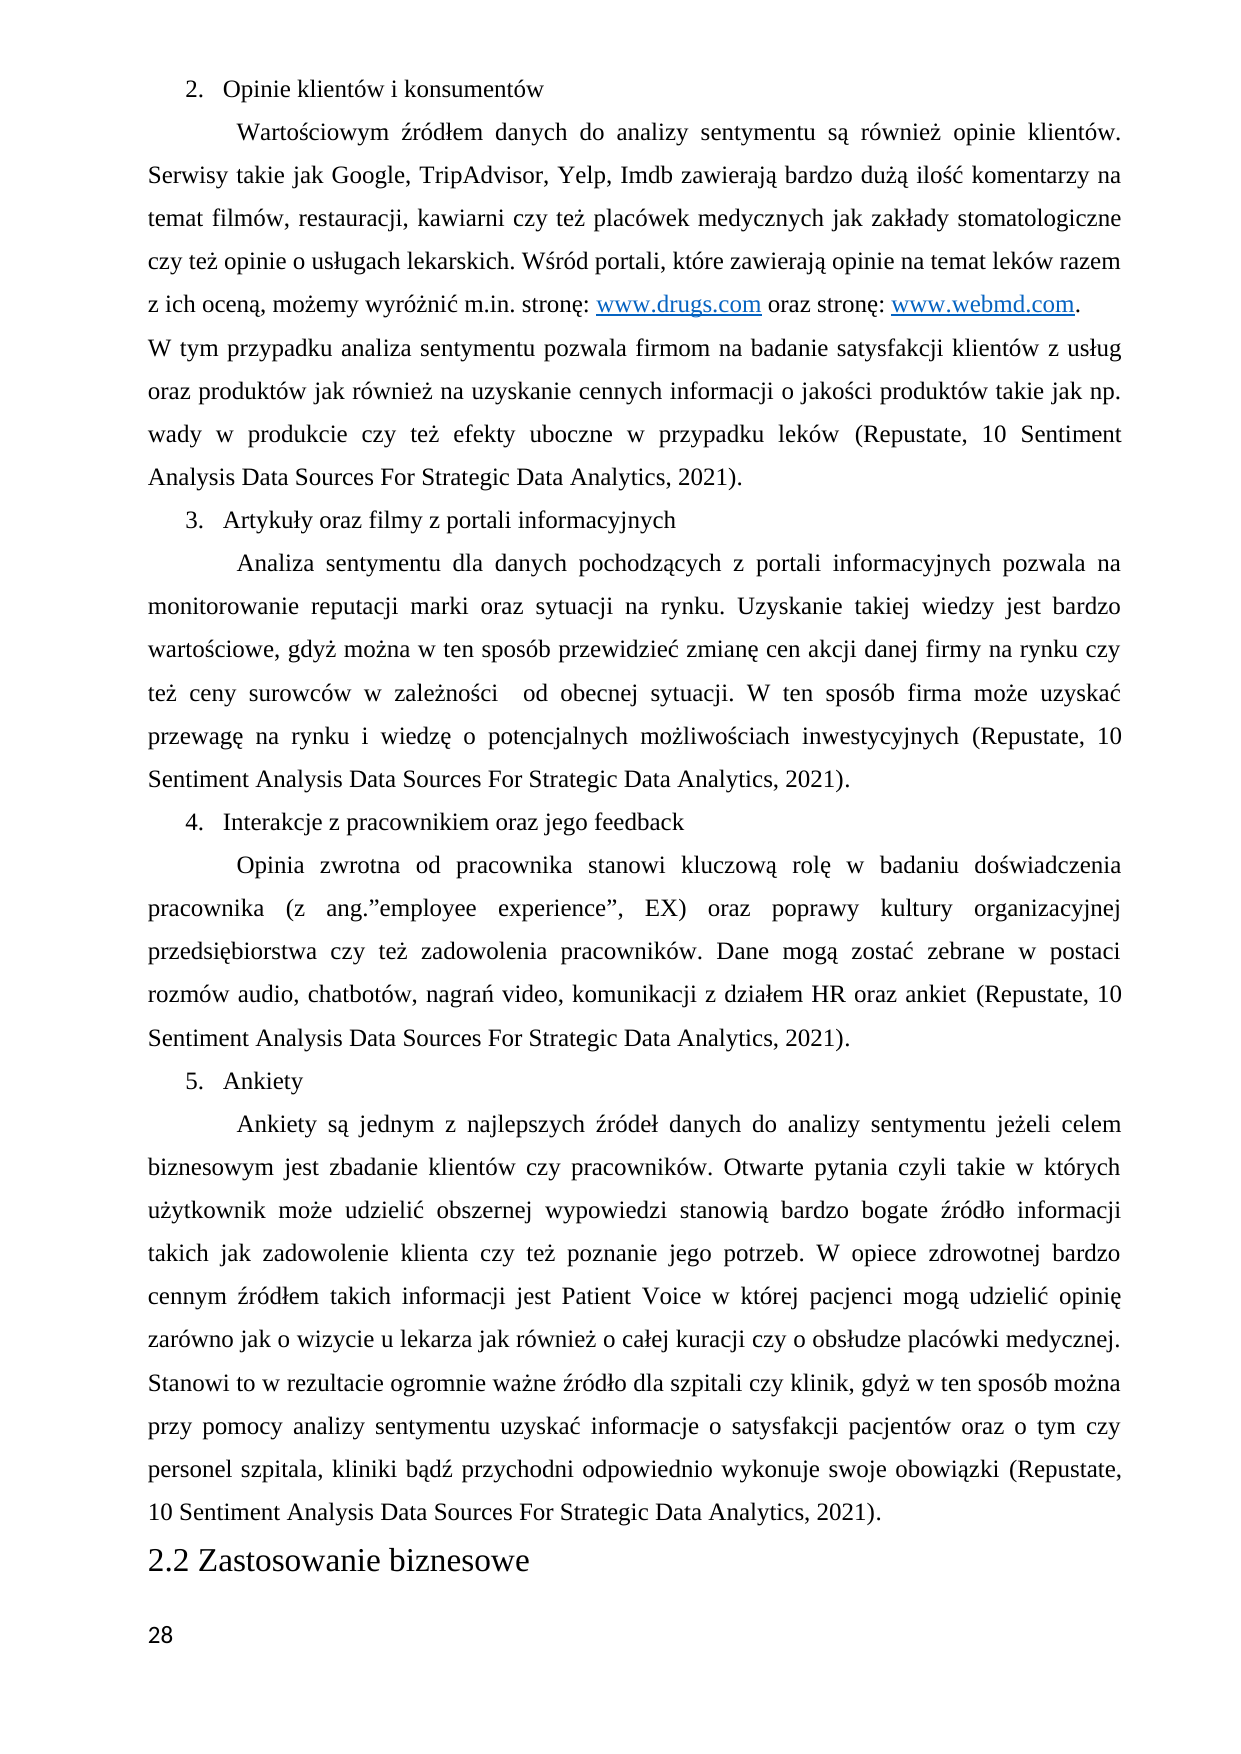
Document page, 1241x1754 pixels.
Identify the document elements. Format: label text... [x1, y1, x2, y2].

list Opinie klientów i konsumentów [185, 74, 1122, 103]
list Artykuły oraz filmy z portali informacyjnych [185, 505, 1122, 534]
text Analiza sentymentu dla danych pochodzących z portali informacyjnych pozwala na monitorowanie reputacji marki oraz sytuacji na rynku. Uzyskanie takiej wiedzy jest bardzo wartościowe, gdyż można w ten sposób przewidzieć zmianę cen akcji danej firmy na rynku czy też ceny surowców w zależności od obecnej sytuacji. W ten sposób firma może uzyskać przewagę na rynku i wiedzę o potencjalnych możliwościach inwestycyjnych. [148, 548, 1122, 793]
text Ankiety są jednym z najlepszych źródeł danych do analizy sentymentu jeżeli celem biznesowym jest zbadanie klientów czy pracowników. Otwarte pytania czyli takie w których użytkownik może udzielić obszernej wypowiedzi stanowią bardzo bogate źródło informacji takich jak zadowolenie klienta czy też poznanie jego potrzeb. W opiece zdrowotnej bardzo cennym źródłem takich informacji jest Patient Voice w której pacjenci mogą udzielić opinię zarówno jak o wizycie u lekarza jak również o całej kuracji czy o obsłudze placówki medycznej. Stanowi to w rezultacie ogromnie ważne źródło dla szpitali czy klinik, gdyż w ten sposób można przy pomocy analizy sentymentu uzyskać informacje o satysfakcji pacjentów oraz o tym czy personel szpitala, kliniki bądź przychodni odpowiednio wykonuje swoje obowiązki. [148, 1109, 1122, 1526]
list Interakcje z pracownikiem oraz jego feedback [185, 807, 1122, 836]
text W tym przypadku analiza sentymentu pozwala firmom na badanie satysfakcji klientów z usług oraz produktów jak również na uzyskanie cennych informacji o jakości produktów takie jak np. wady w produkcie czy też efekty uboczne w przypadku leków. [148, 333, 1122, 491]
text Wartościowym źródłem danych do analizy sentymentu są również opinie klientów. Serwisy takie jak Google, TripAdvisor, Yelp, Imdb zawierają bardzo dużą ilość komentarzy na temat filmów, restauracji, kawiarni czy też placówek medycznych jak zakłady stomatologiczne czy też opinie o usługach lekarskich. Wśród portali, które zawierają opinie na temat leków razem z ich oceną, możemy wyróżnić m.in. stronę: www.drugs.com oraz stronę: www.webmd.com. [148, 117, 1122, 318]
list Ankiety [185, 1066, 1122, 1094]
text Opinia zwrotna od pracownika stanowi kluczową rolę w badaniu doświadczenia pracownika (z ang.”employee experience”, EX) oraz poprawy kultury organizacyjnej przedsiębiorstwa czy też zadowolenia pracowników. Dane mogą zostać zebrane w postaci rozmów audio, chatbotów, nagrań video, komunikacji z działem HR oraz ankiet. [148, 850, 1122, 1051]
text 2.2 Zastosowanie biznesowe [148, 1540, 1122, 1578]
